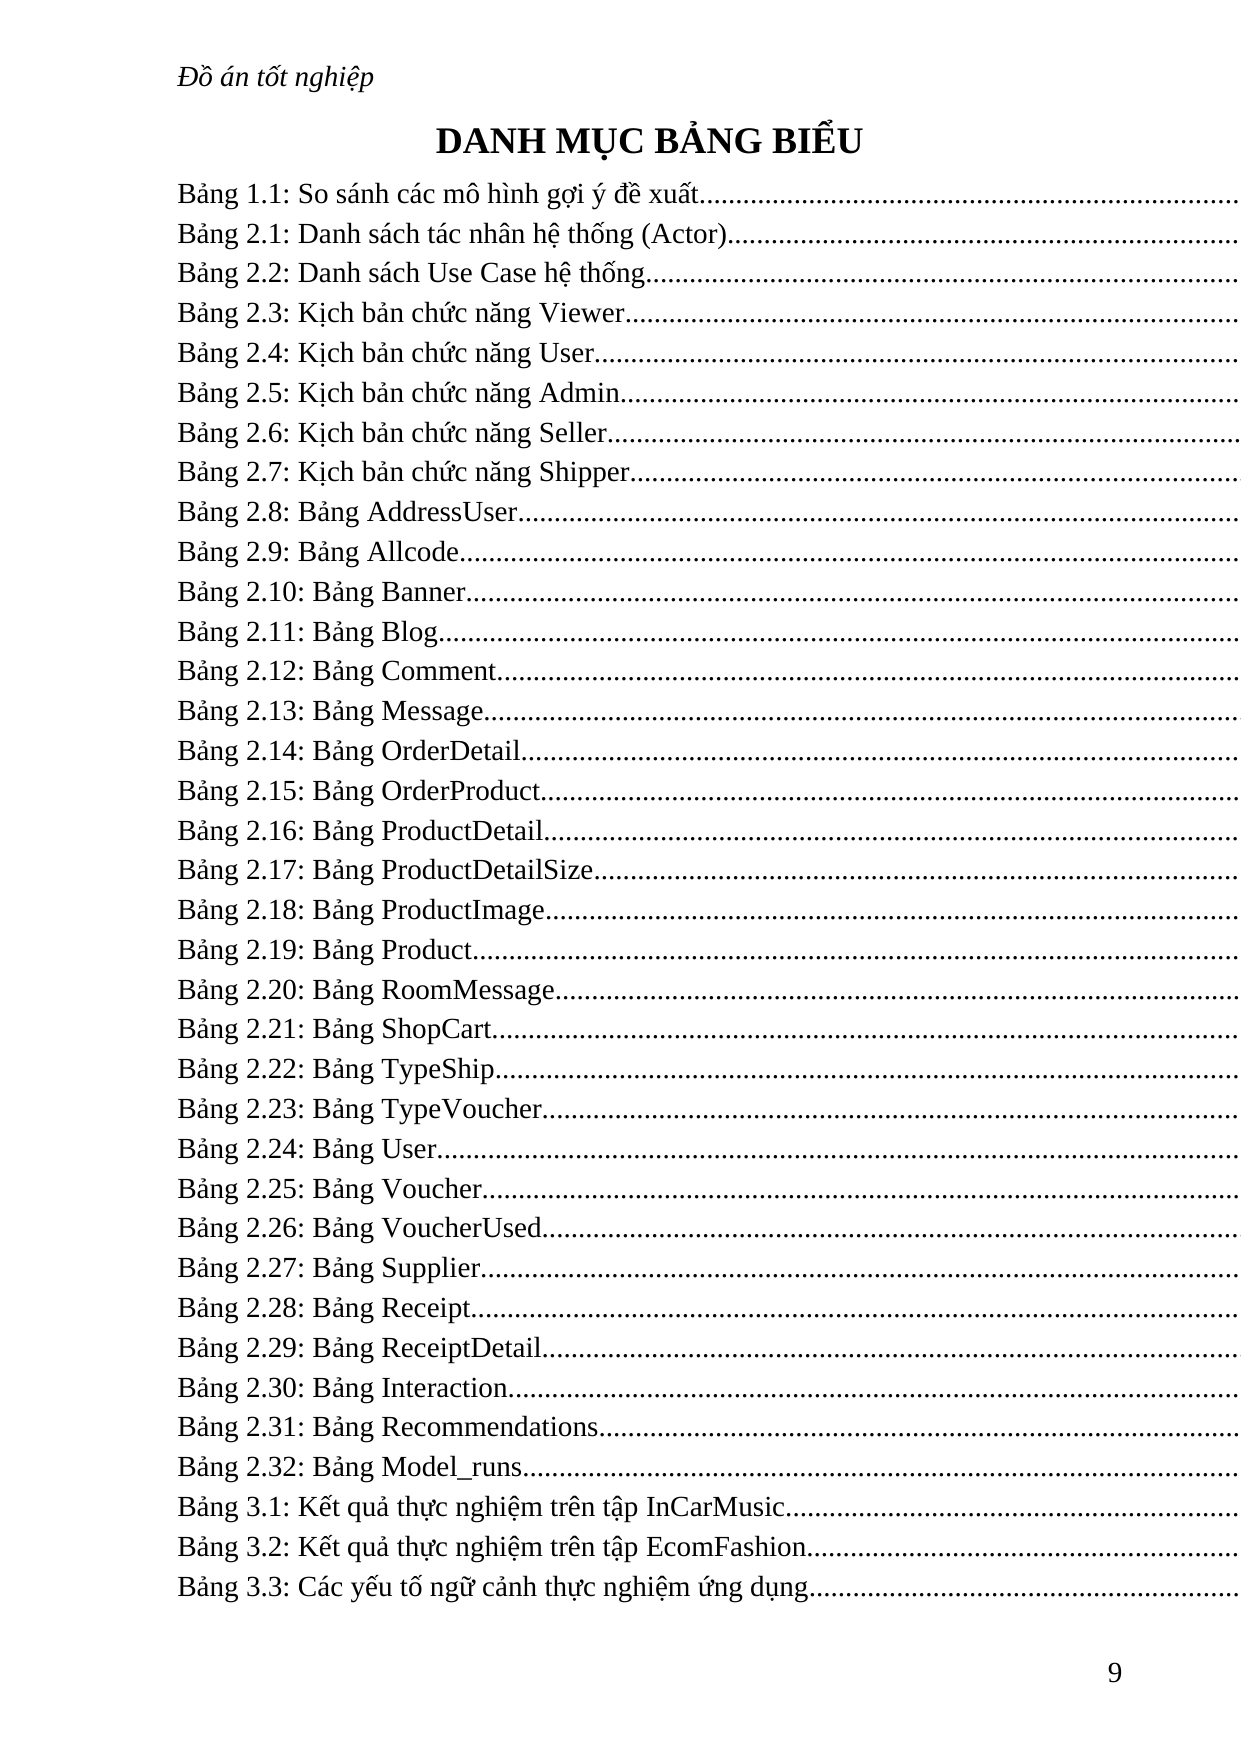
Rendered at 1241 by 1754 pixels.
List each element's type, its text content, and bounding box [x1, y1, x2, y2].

subtitle DANH MỤC BẢNG BIỂU [177, 118, 1122, 161]
